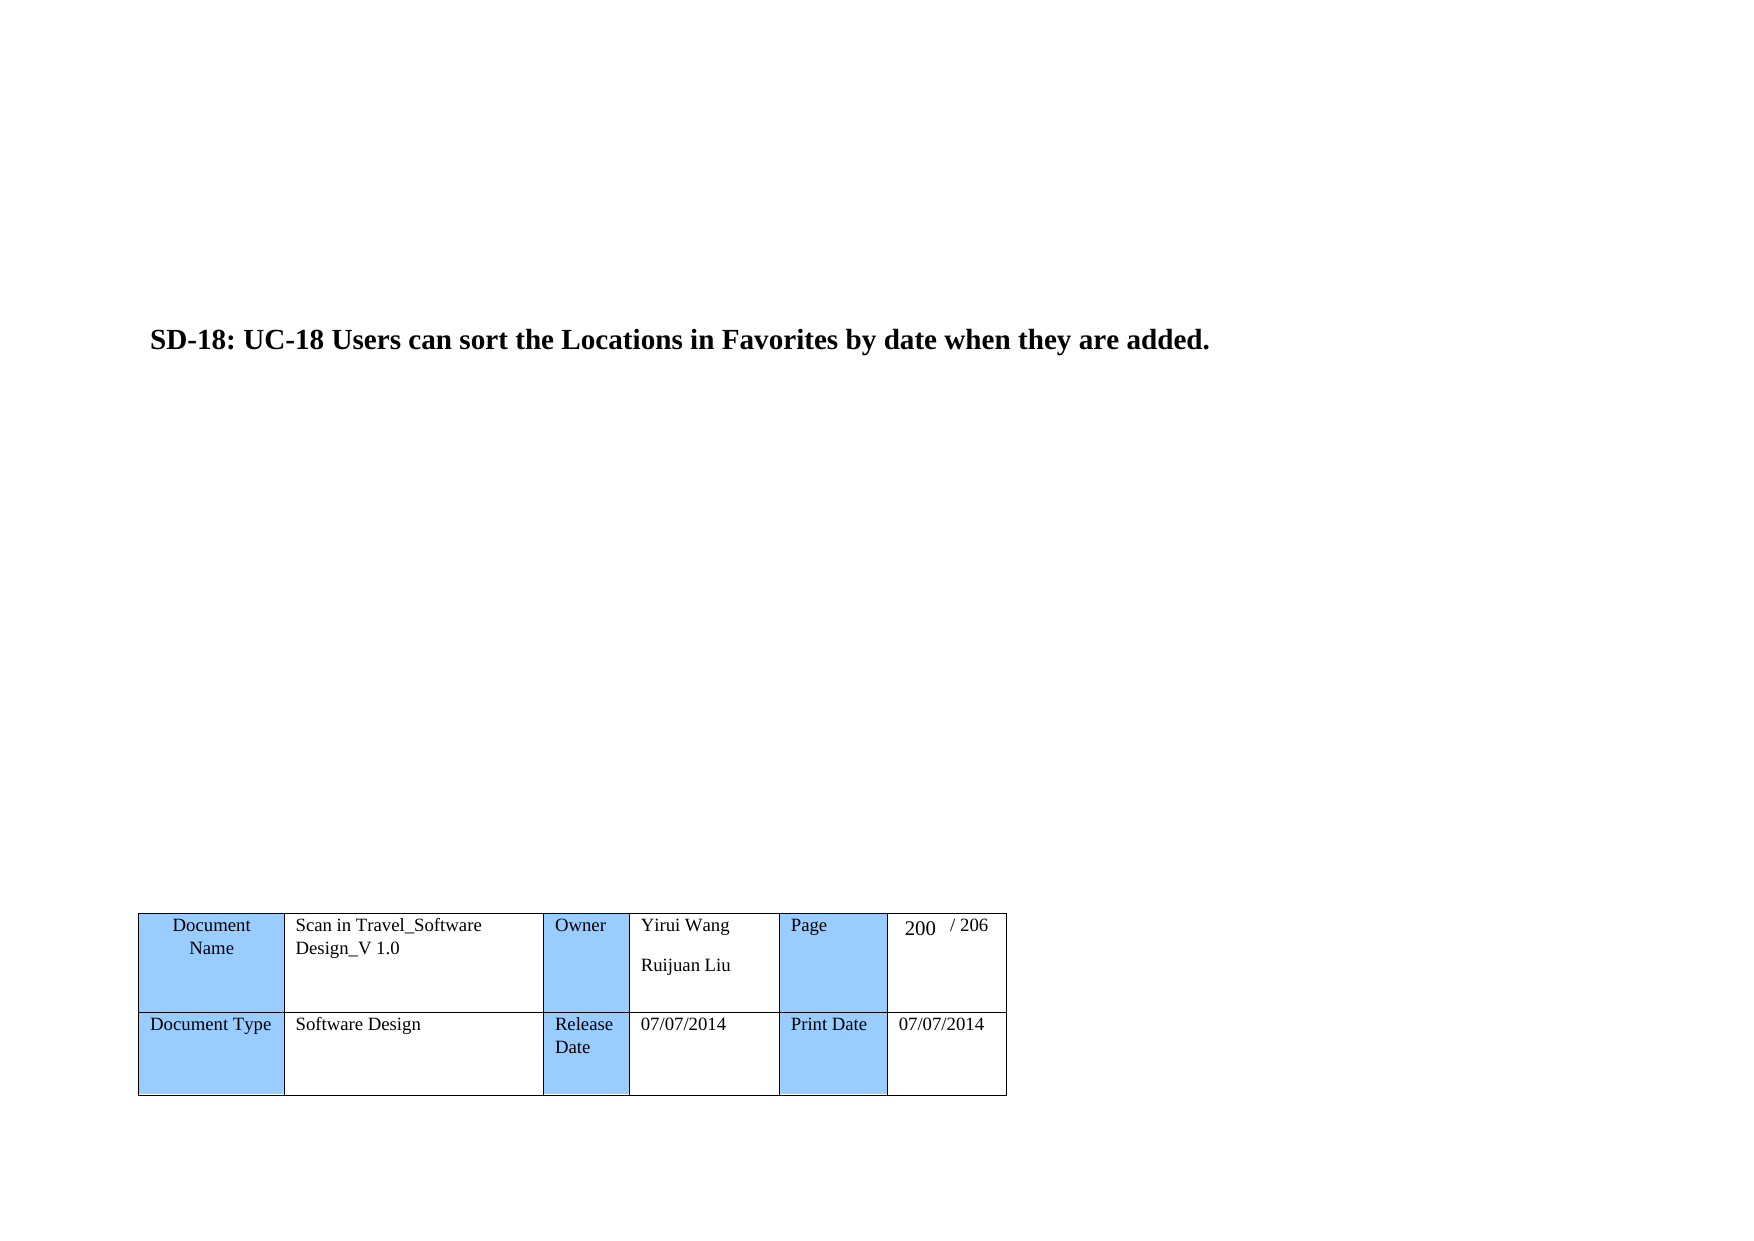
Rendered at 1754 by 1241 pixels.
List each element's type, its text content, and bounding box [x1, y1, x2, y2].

text SD-18: UC-18 Users can sort the Locations in Favorites by date when they are added. [150, 306, 1604, 372]
